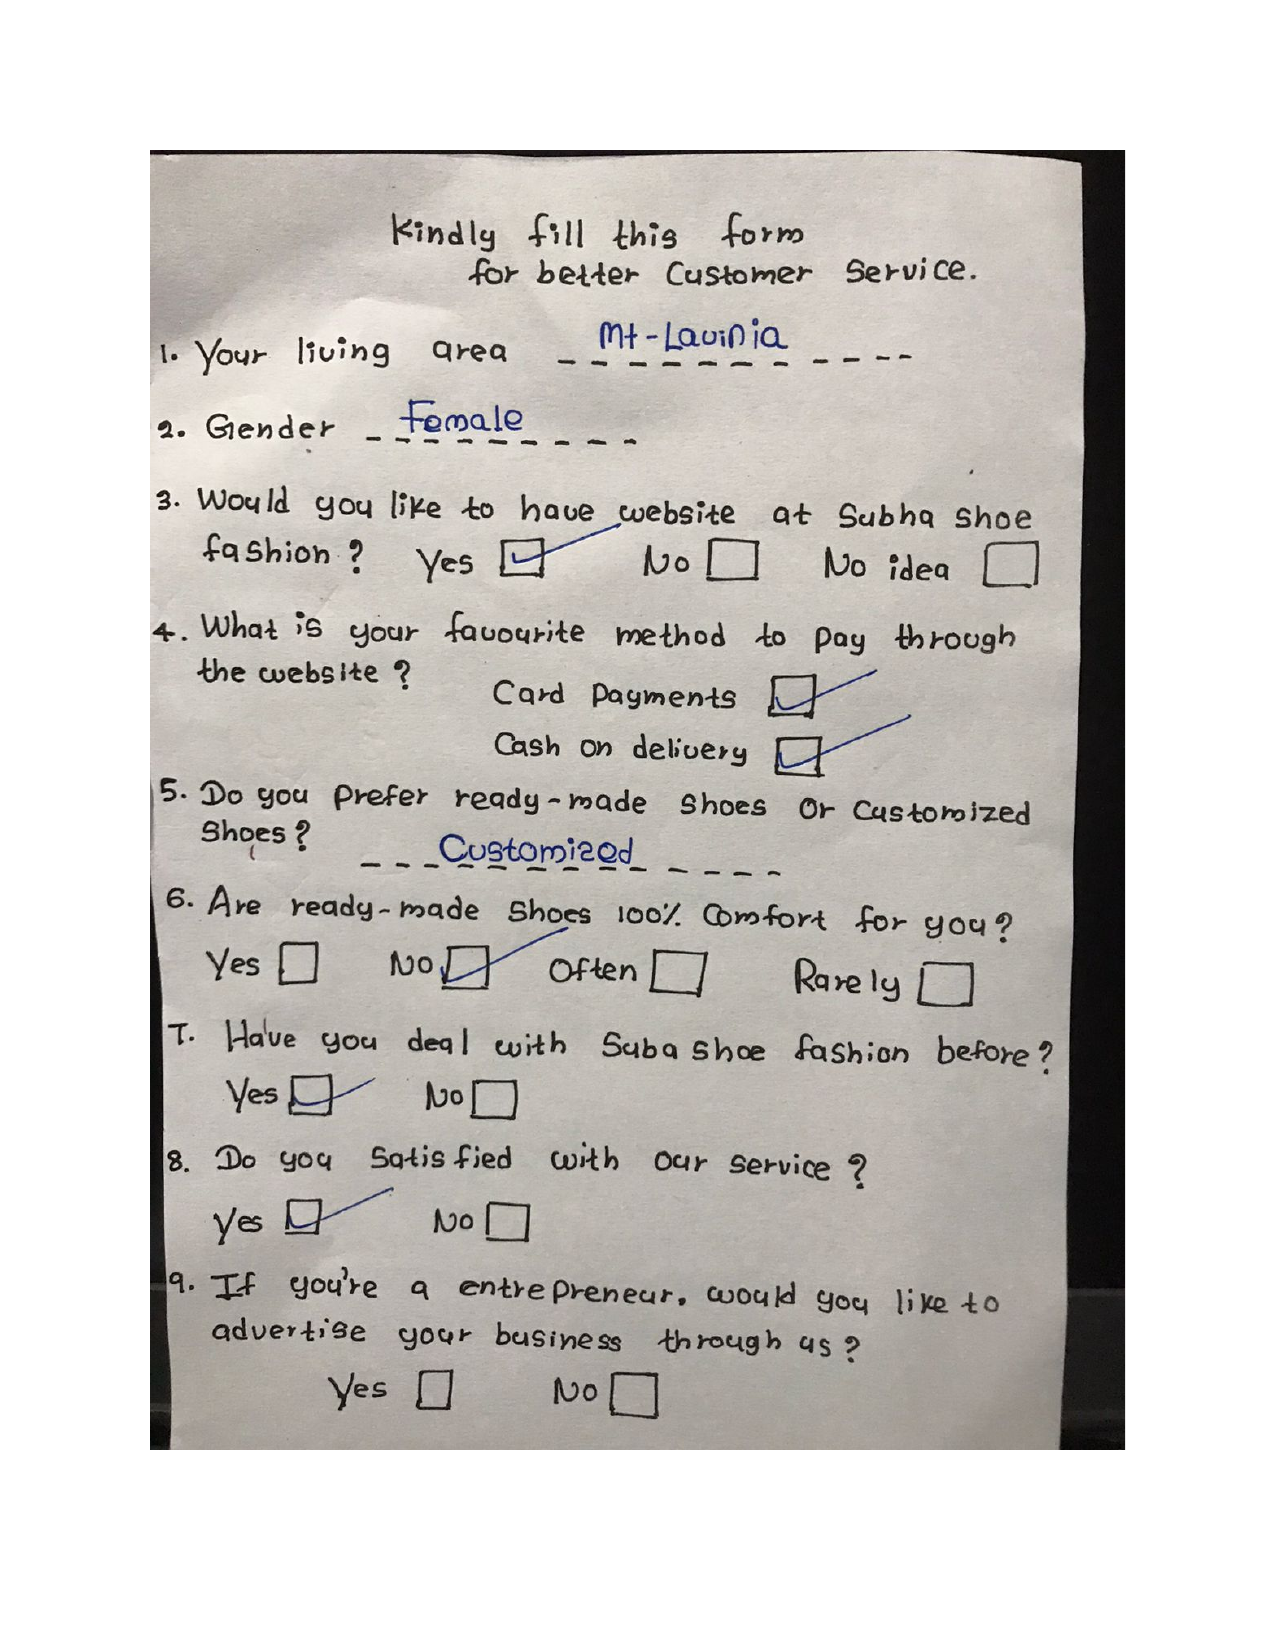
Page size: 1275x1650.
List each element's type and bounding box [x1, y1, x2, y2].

picture [150, 150, 1125, 1450]
